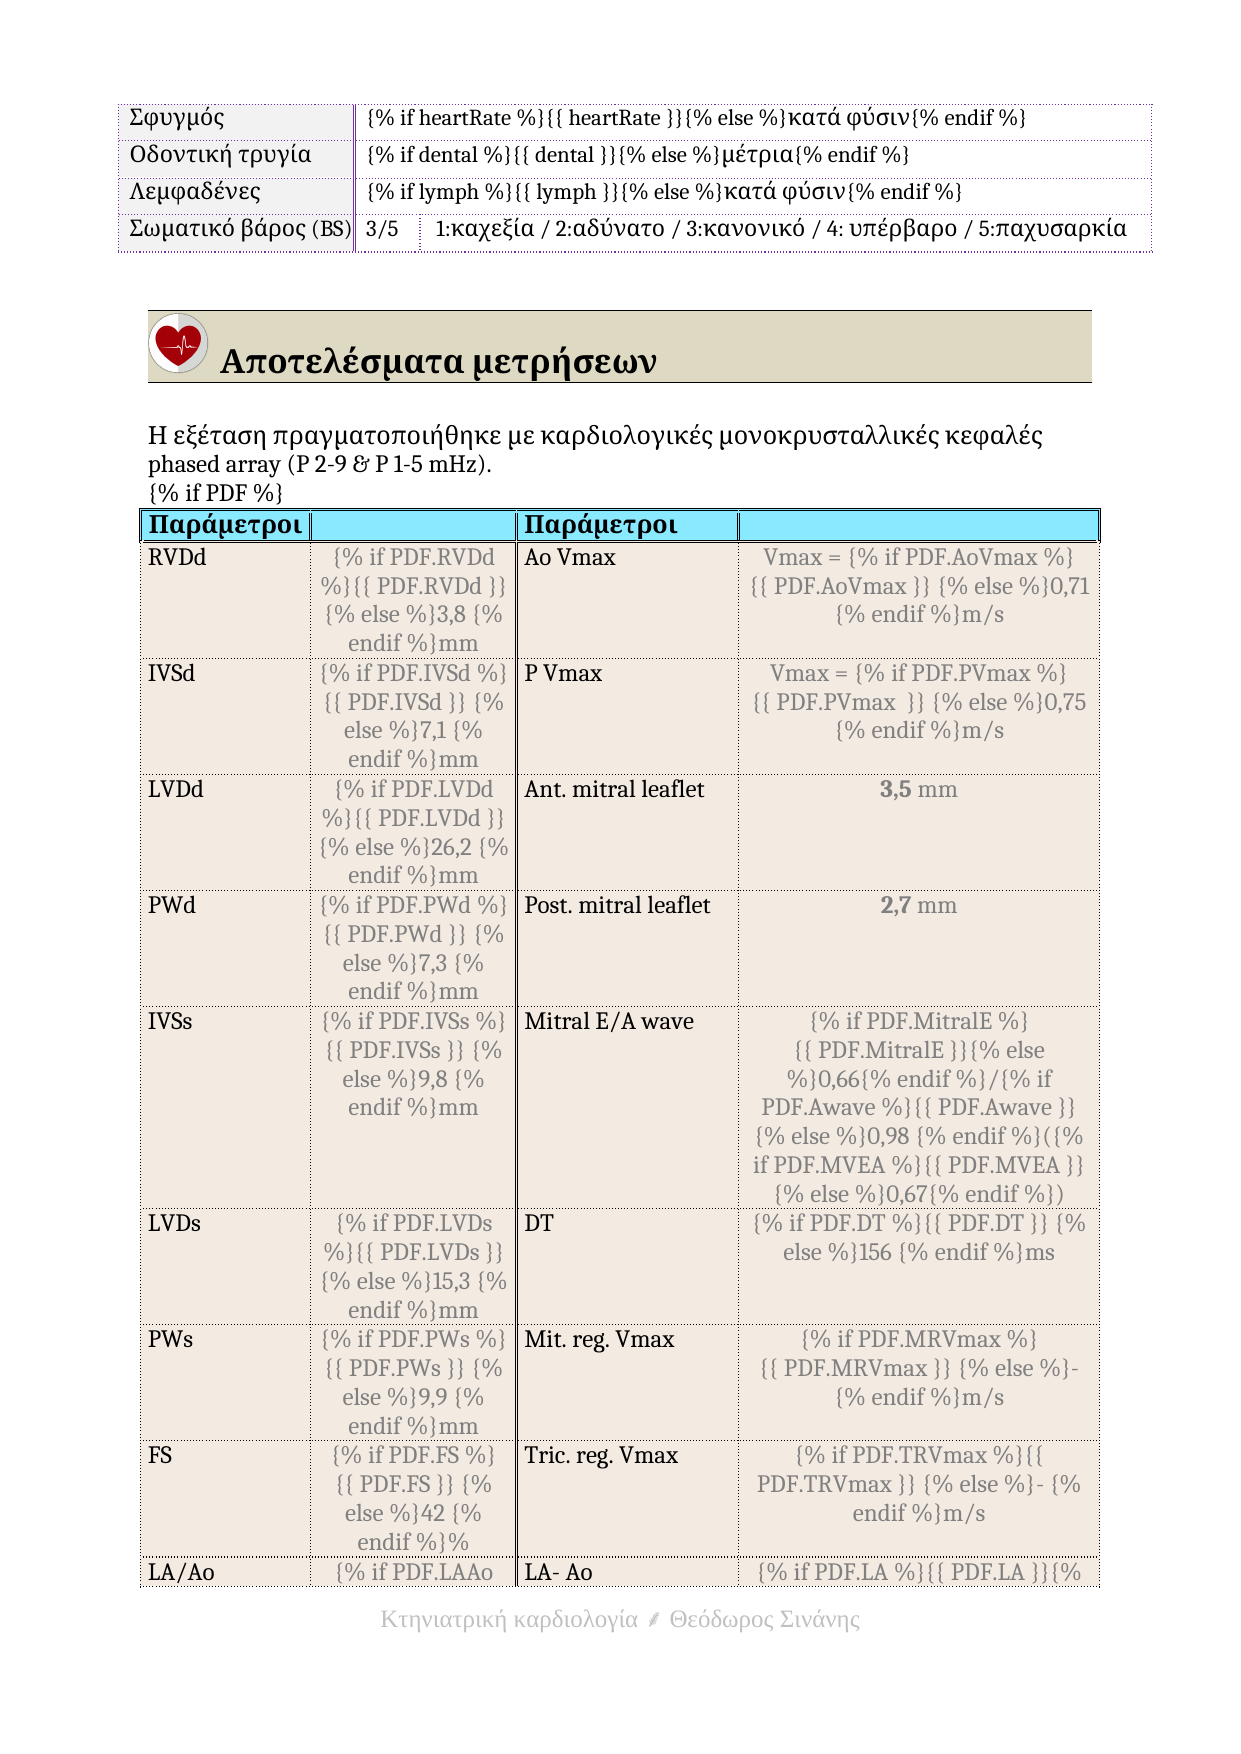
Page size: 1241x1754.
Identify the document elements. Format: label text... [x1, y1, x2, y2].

table_cell Vmax = {% if PDF.PVmax %}{{ PDF.PVmax }} {% else %}0,75 {% endif %}m/s [738, 658, 1100, 774]
table_cell Tric. reg. Vmax [518, 1440, 738, 1556]
table_header [310, 509, 517, 540]
text {% if PDF %} [148, 479, 1092, 508]
table_cell RVDd [140, 540, 310, 658]
table_cell {% if PDF.PWs %}{{ PDF.PWs }} {% else %}9,9 {% endif %}mm [310, 1324, 515, 1440]
table_cell LVDd [140, 774, 310, 890]
table_cell {% if PDF.MitralE %}{{ PDF.MitralE }}{% else %}0,66{% endif %}/{% if PDF.Awave %}{{ PDF.Awave }} {% else %}0,98 {% endif %}({% if PDF.MVEA %}{{ PDF.MVEA }}{% else %}0,67{% endif %}) [738, 1006, 1100, 1208]
table_cell 1:καχεξία / 2:αδύνατο / 3:κανονικό / 4: υπέρβαρο / 5:παχυσαρκία [420, 214, 1152, 251]
table_cell DT [518, 1208, 738, 1324]
table_cell LA/Ao [140, 1556, 310, 1586]
table_cell Λεμφαδένες [118, 178, 353, 214]
table_cell IVSd [140, 658, 310, 774]
table_cell {% if PDF.IVSs %}{{ PDF.IVSs }} {% else %}9,8 {% endif %}mm [310, 1006, 515, 1208]
table_cell {% if PDF.LVDd %}{{ PDF.LVDd }} {% else %}26,2 {% endif %}mm [310, 774, 515, 890]
table_cell Ao Vmax [518, 543, 738, 658]
table_cell LA- Ao [518, 1556, 738, 1586]
table_cell {% if PDF.DT %}{{ PDF.DT }} {% else %}156 {% endif %}ms [738, 1208, 1100, 1324]
table_cell {% if dental %}{{ dental }}{% else %}μέτρια{% endif %} [356, 140, 1152, 177]
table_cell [310, 1556, 515, 1586]
table_cell Σφυγμός [118, 104, 353, 140]
table_cell {% if PDF.LVDs %}{{ PDF.LVDs }} {% else %}15,3 {% endif %}mm [310, 1208, 515, 1324]
table_header Παράμετροι [517, 511, 738, 540]
table_cell {% if PDF.RVDd %}{{ PDF.RVDd }} {% else %}3,8 {% endif %}mm [310, 543, 515, 658]
table_cell IVSs [140, 1006, 310, 1208]
table_cell Vmax = {% if PDF.AoVmax %}{{ PDF.AoVmax }} {% else %}0,71 {% endif %}m/s [738, 540, 1100, 658]
table_cell PWs [140, 1324, 310, 1440]
table_cell Mit. reg. Vmax [518, 1324, 738, 1440]
table_cell Ant. mitral leaflet [518, 774, 738, 890]
table_cell {% if PDF.FS %}{{ PDF.FS }} {% else %}42 {% endif %}% [310, 1440, 515, 1556]
table_cell Post. mitral leaflet [518, 890, 738, 1006]
table_cell {% if heartRate %}{{ heartRate }}{% else %}κατά φύσιν{% endif %} [356, 104, 1152, 140]
text Η εξέταση πραγματοποιήθηκε με καρδιολογικές μονοκρυσταλλικές κεφαλές phased array (P 2-9 & P 1-5 mHz). [148, 422, 1092, 479]
table_cell Σωματικό βάρος (BS) [118, 214, 353, 251]
table_cell 3/5 [356, 214, 420, 251]
table_cell 2,7 mm [738, 890, 1100, 1006]
table_cell 3,5 mm [738, 774, 1100, 890]
table_cell {% if lymph %}{{ lymph }}{% else %}κατά φύσιν{% endif %} [356, 178, 1152, 214]
table_cell {% if PDF.TRVmax %}{{ PDF.TRVmax }} {% else %}- {% endif %}m/s [738, 1440, 1100, 1556]
table_cell {% if PDF.PWd %}{{ PDF.PWd }} {% else %}7,3 {% endif %}mm [310, 890, 515, 1006]
picture [147, 313, 209, 374]
table_cell P Vmax [518, 658, 738, 774]
table_cell FS [140, 1440, 310, 1556]
table_cell PWd [140, 890, 310, 1006]
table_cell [738, 1556, 1100, 1586]
table_cell Οδοντική τρυγία [118, 140, 353, 177]
text Αποτελέσματα μετρήσεων [148, 311, 1092, 382]
table_cell {% if PDF.IVSd %}{{ PDF.IVSd }} {% else %}7,1 {% endif %}mm [310, 658, 515, 774]
table_cell Mitral E/A wave [518, 1006, 738, 1208]
table_header [738, 511, 1098, 540]
table_cell LVDs [140, 1208, 310, 1324]
table_cell {% if PDF.MRVmax %}{{ PDF.MRVmax }} {% else %}- {% endif %}m/s [738, 1324, 1100, 1440]
table_header Παράμετροι [142, 511, 310, 540]
